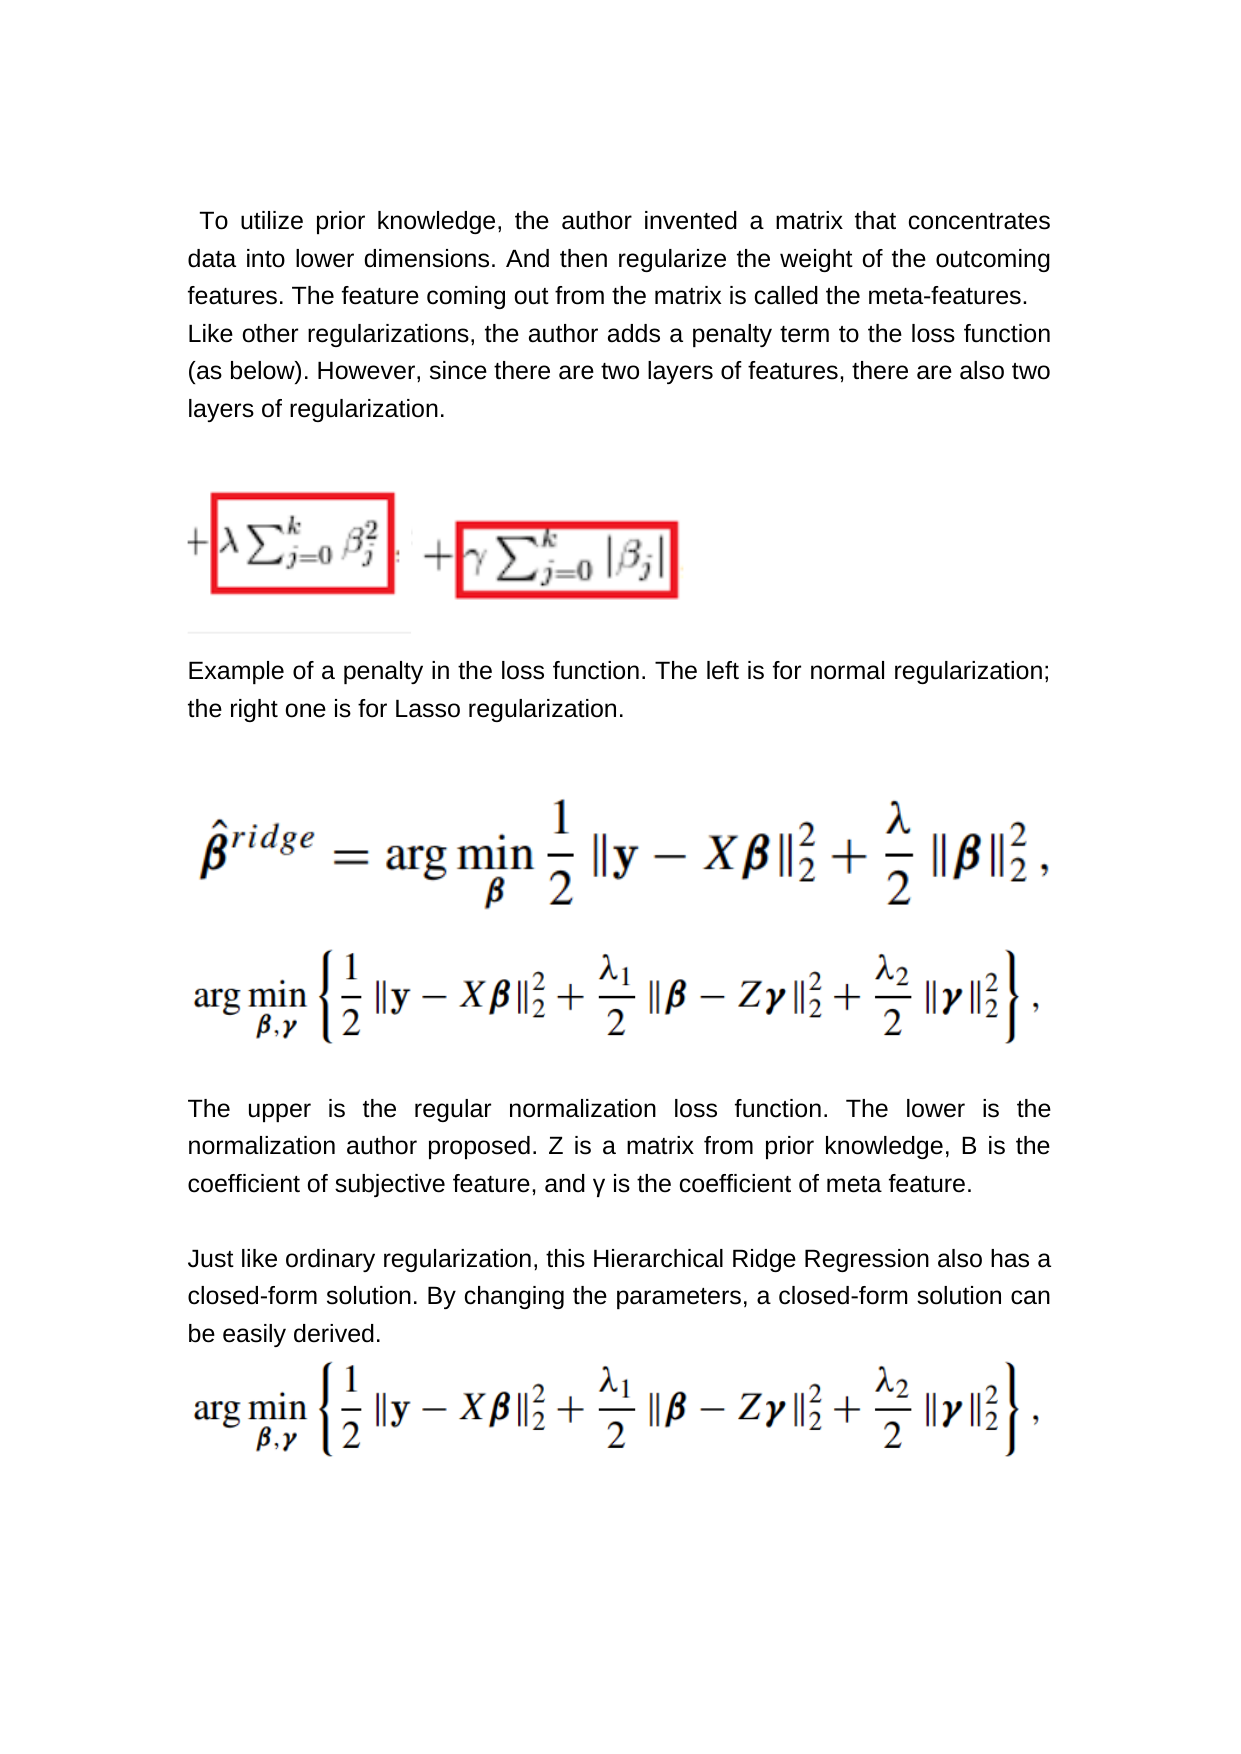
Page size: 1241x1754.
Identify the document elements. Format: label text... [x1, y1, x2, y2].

text Just like ordinary regularization, this Hierarchical Ridge Regression also has a closed-form solution. By changing the parameters, a closed-form solution can be easily derived. [187, 1239, 1053, 1352]
text Example of a penalty in the loss function. The left is for normal regularization; the right one is for Lasso regularization. [187, 652, 1053, 727]
text To utilize prior knowledge, the author invented a matrix that concentrates data into lower dimensions. And then regularize the weight of the outcoming features. The feature coming out from the matrix is called the meta-features. [187, 202, 1053, 314]
picture [187, 939, 1053, 1053]
text The upper is the regular normalization loss function. The lower is the normalization author proposed. Z is a matrix from prior knowledge, B is the coefficient of subjective feature, and γ is the coefficient of meta feature. [187, 1089, 1053, 1202]
text Like other regularizations, the author adds a penalty term to the loss function (as below). However, since there are two layers of features, there are also two layers of regularization. [187, 314, 1053, 427]
picture [187, 789, 1053, 911]
picture [187, 1352, 1053, 1466]
picture [187, 464, 696, 637]
